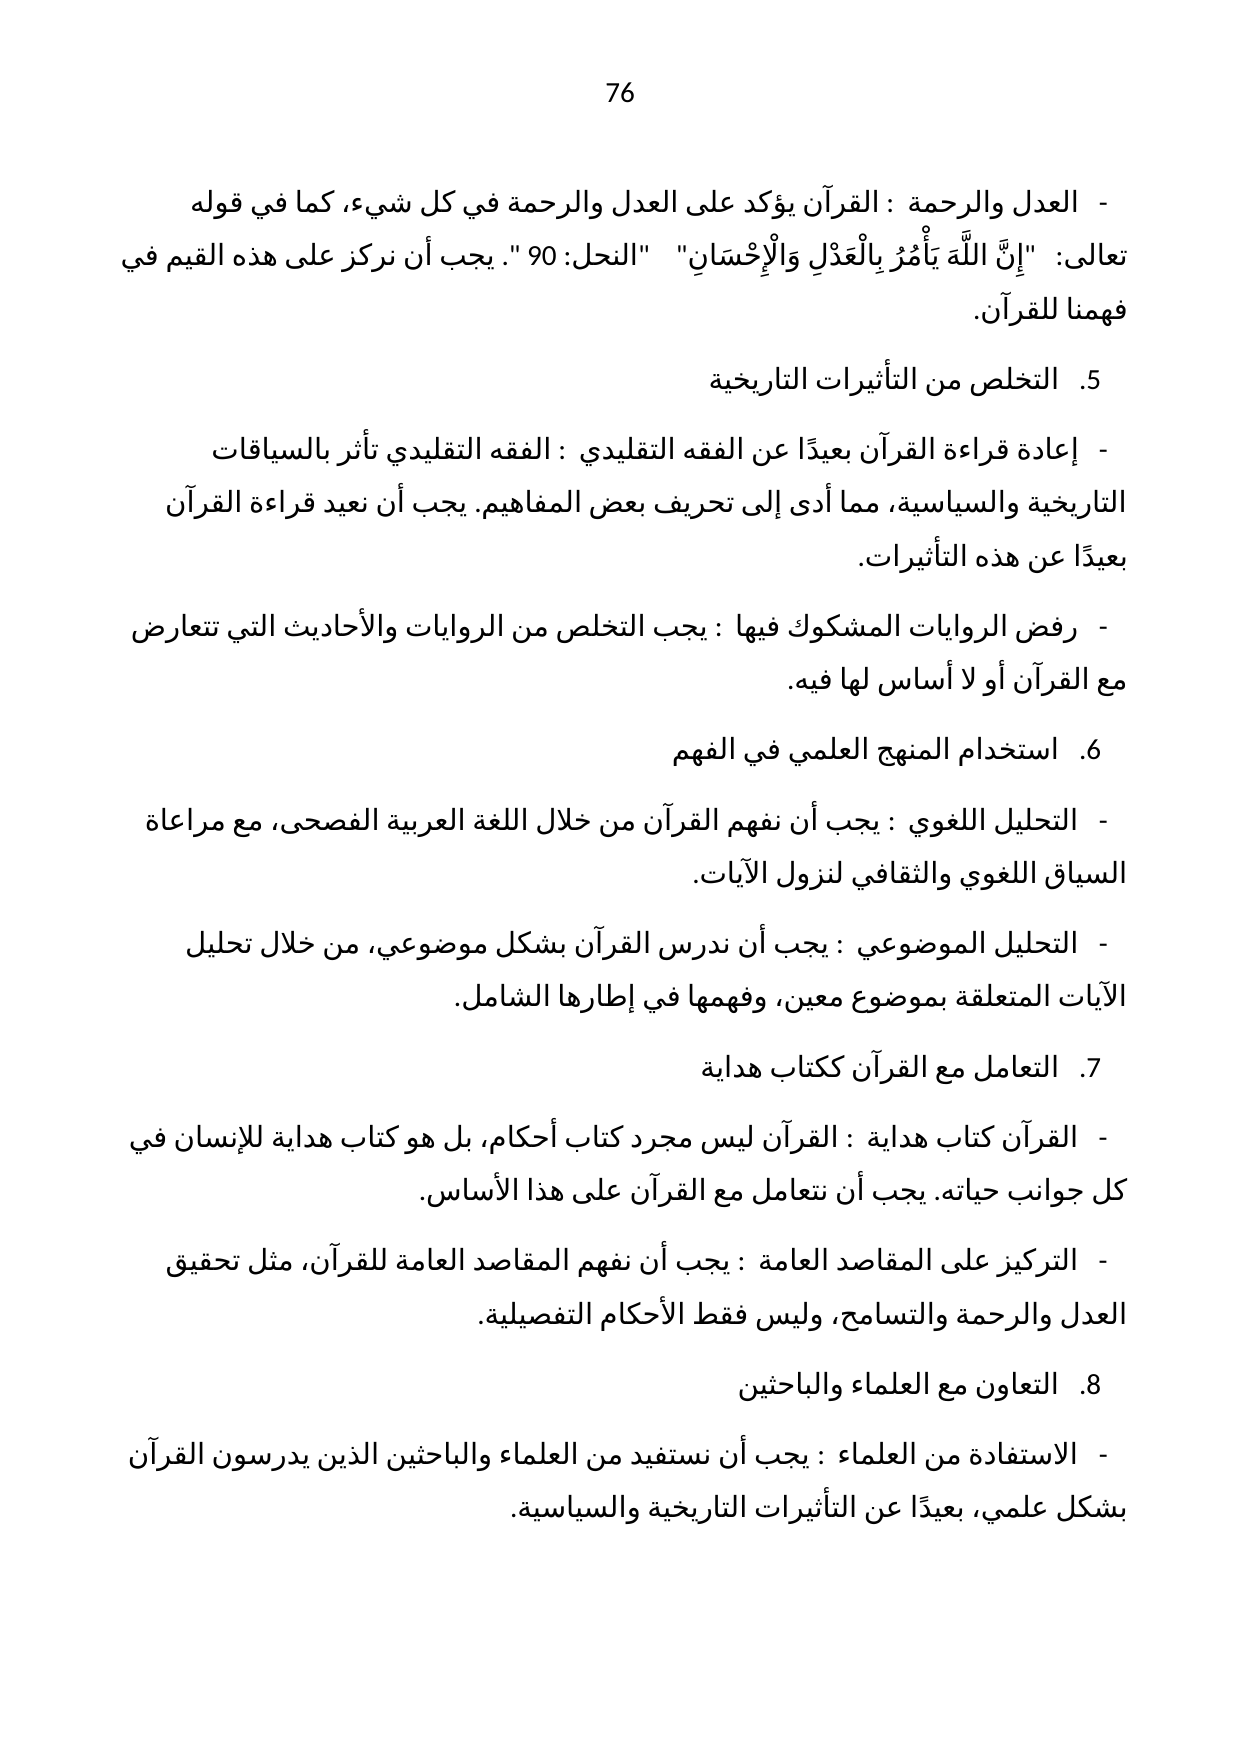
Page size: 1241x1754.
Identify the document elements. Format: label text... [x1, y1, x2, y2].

text 6. استخدام المنهج العلمي في الفهم [112, 731, 1128, 767]
text - رفض الروايات المشكوك فيها : يجب التخلص من الروايات والأحاديث التي تتعارض مع القرآن أو لا أساس لها فيه. [112, 608, 1128, 697]
text 7. التعامل مع القرآن ككتاب هداية [112, 1049, 1128, 1084]
text - التحليل اللغوي : يجب أن نفهم القرآن من خلال اللغة العربية الفصحى، مع مراعاة السياق اللغوي والثقافي لنزول الآيات. [112, 802, 1128, 891]
text - التركيز على المقاصد العامة : يجب أن نفهم المقاصد العامة للقرآن، مثل تحقيق العدل والرحمة والتسامح، وليس فقط الأحكام التفصيلية. [112, 1242, 1128, 1331]
text - التحليل الموضوعي : يجب أن ندرس القرآن بشكل موضوعي، من خلال تحليل الآيات المتعلقة بموضوع معين، وفهمها في إطارها الشامل. [112, 925, 1128, 1014]
text - إعادة قراءة القرآن بعيدًا عن الفقه التقليدي : الفقه التقليدي تأثر بالسياقات التاريخية والسياسية، مما أدى إلى تحريف بعض المفاهيم. يجب أن نعيد قراءة القرآن بعيدًا عن هذه التأثيرات. [112, 431, 1128, 573]
text - القرآن كتاب هداية : القرآن ليس مجرد كتاب أحكام، بل هو كتاب هداية للإنسان في كل جوانب حياته. يجب أن نتعامل مع القرآن على هذا الأساس. [112, 1119, 1128, 1208]
text - العدل والرحمة : القرآن يؤكد على العدل والرحمة في كل شيء، كما في قوله تعالى: "إِنَّ اللَّهَ يَأْمُرُ بِالْعَدْلِ وَالْإِحْسَانِ" "النحل: 90 ". يجب أن نركز على هذه القيم في فهمنا للقرآن. [112, 184, 1128, 326]
text - الاستفادة من العلماء : يجب أن نستفيد من العلماء والباحثين الذين يدرسون القرآن بشكل علمي، بعيدًا عن التأثيرات التاريخية والسياسية. [112, 1436, 1128, 1525]
text 5. التخلص من التأثيرات التاريخية [112, 361, 1128, 396]
text 8. التعاون مع العلماء والباحثين [112, 1366, 1128, 1401]
